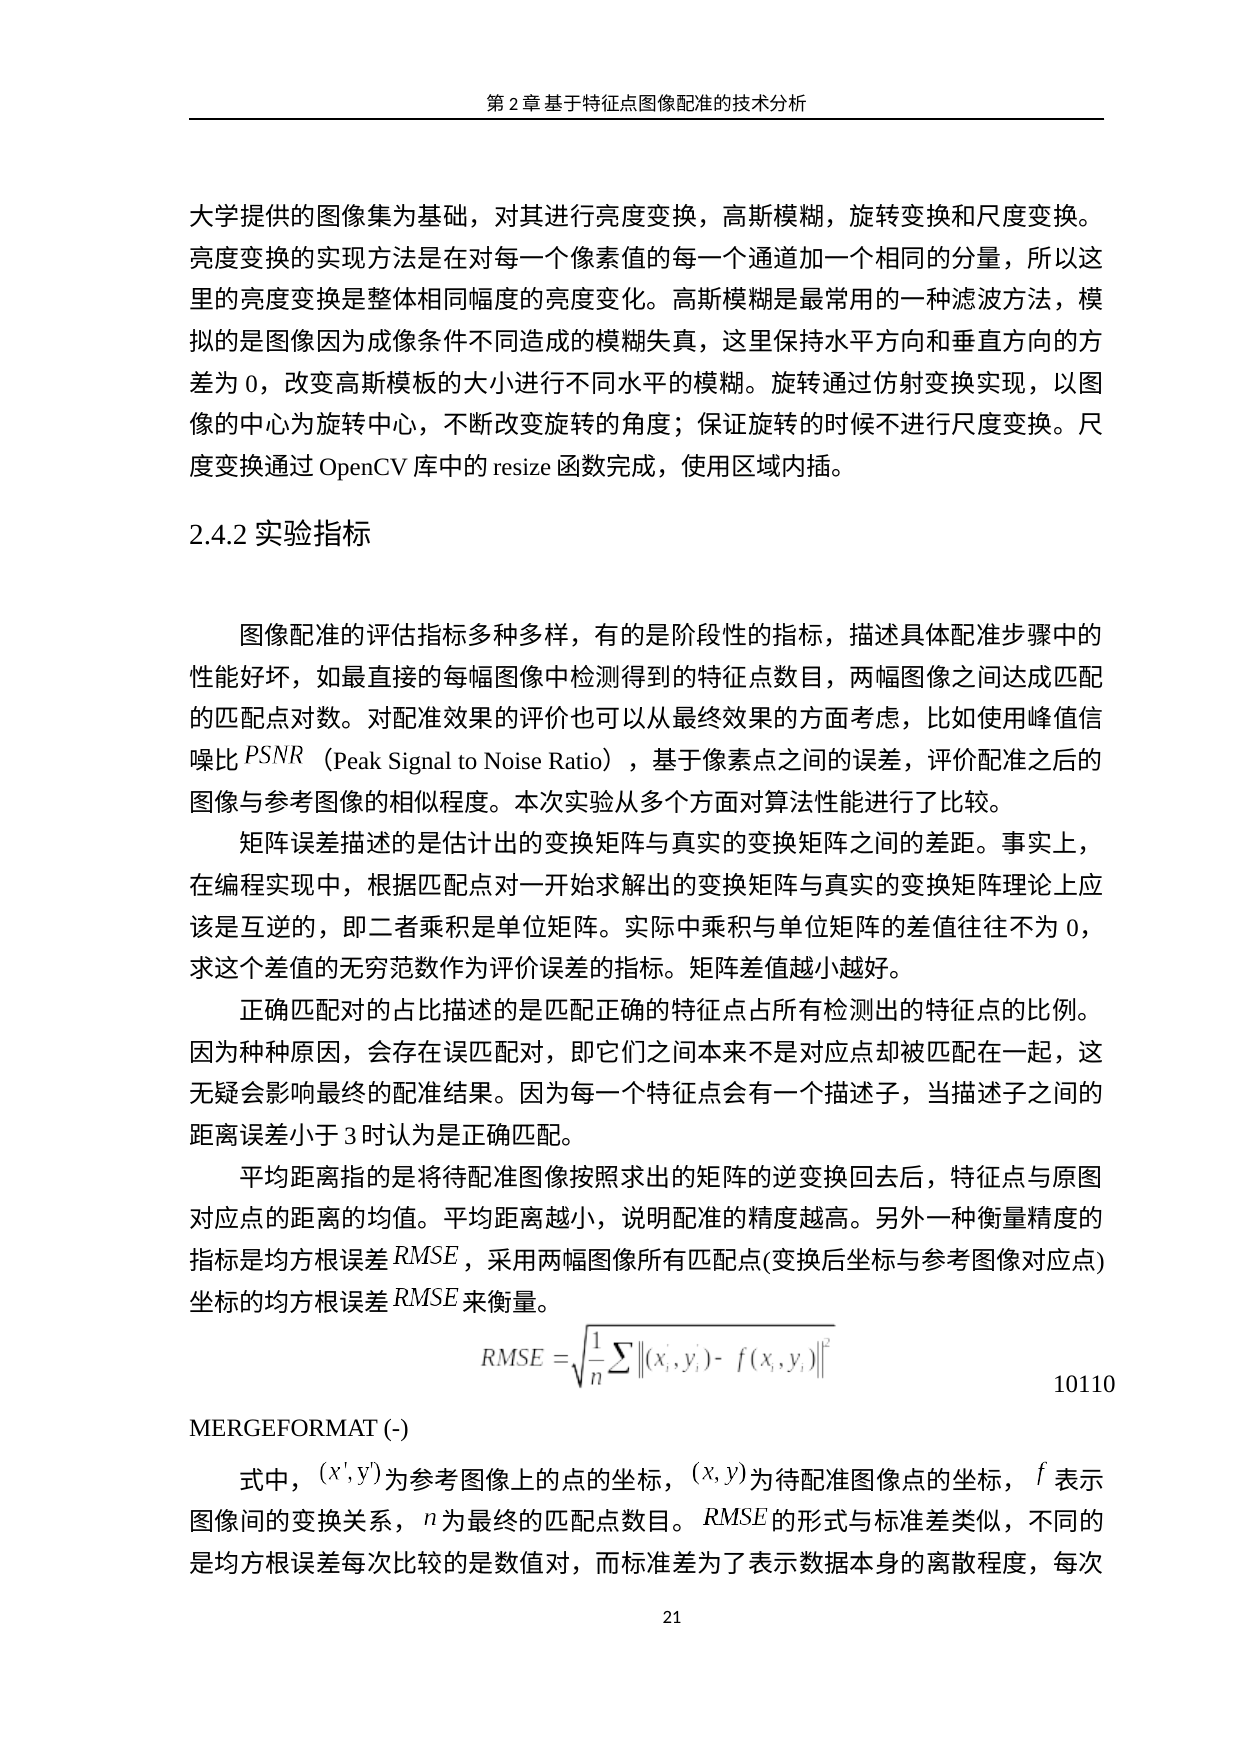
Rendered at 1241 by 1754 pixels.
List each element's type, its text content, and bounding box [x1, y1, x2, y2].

subtitle 2.4.2 实验指标 [189, 511, 1104, 553]
text 平均距离指的是将待配准图像按照求出的矩阵的逆变换回去后，特征点与原图对应点的距离的均值。平均距离越小，说明配准的精度越高。另外一种衡量精度的指标是均方根误差，采用两幅图像所有匹配点(变换后坐标与参考图像对应点)坐标的均方根误差来衡量。 [189, 1153, 1104, 1319]
text 矩阵误差描述的是估计出的变换矩阵与真实的变换矩阵之间的差距。事实上，在编程实现中，根据匹配点对一开始求解出的变换矩阵与真实的变换矩阵理论上应该是互逆的，即二者乘积是单位矩阵。实际中乘积与单位矩阵的差值往往不为0，求这个差值的无穷范数作为评价误差的指标。矩阵差值越小越好。 [189, 819, 1104, 986]
text 正确匹配对的占比描述的是匹配正确的特征点占所有检测出的特征点的比例。因为种种原因，会存在误匹配对，即它们之间本来不是对应点却被匹配在一起，这无疑会影响最终的配准结果。因为每一个特征点会有一个描述子，当描述子之间的距离误差小于3时认为是正确匹配。 [189, 986, 1104, 1153]
text 图像配准的评估指标多种多样，有的是阶段性的指标，描述具体配准步骤中的性能好坏，如最直接的每幅图像中检测得到的特征点数目，两幅图像之间达成匹配的匹配点对数。对配准效果的评价也可以从最终效果的方面考虑，比如使用峰值信噪比（Peak Signal to Noise Ratio），基于像素点之间的误差，评价配准之后的图像与参考图像的相似程度。本次实验从多个方面对算法性能进行了比较。 [189, 611, 1104, 819]
text 式中，为参考图像上的点的坐标，为待配准图像点的坐标，表示图像间的变换关系，为最终的匹配点数目。的形式与标准差类似，不同的是均方根误差每次比较的是数值对，而标准差为了表示数据本身的离散程度，每次以均值作为比较对象。均方根误差数值越小，则表示精度越高，效果越好。 [189, 1456, 1104, 1581]
